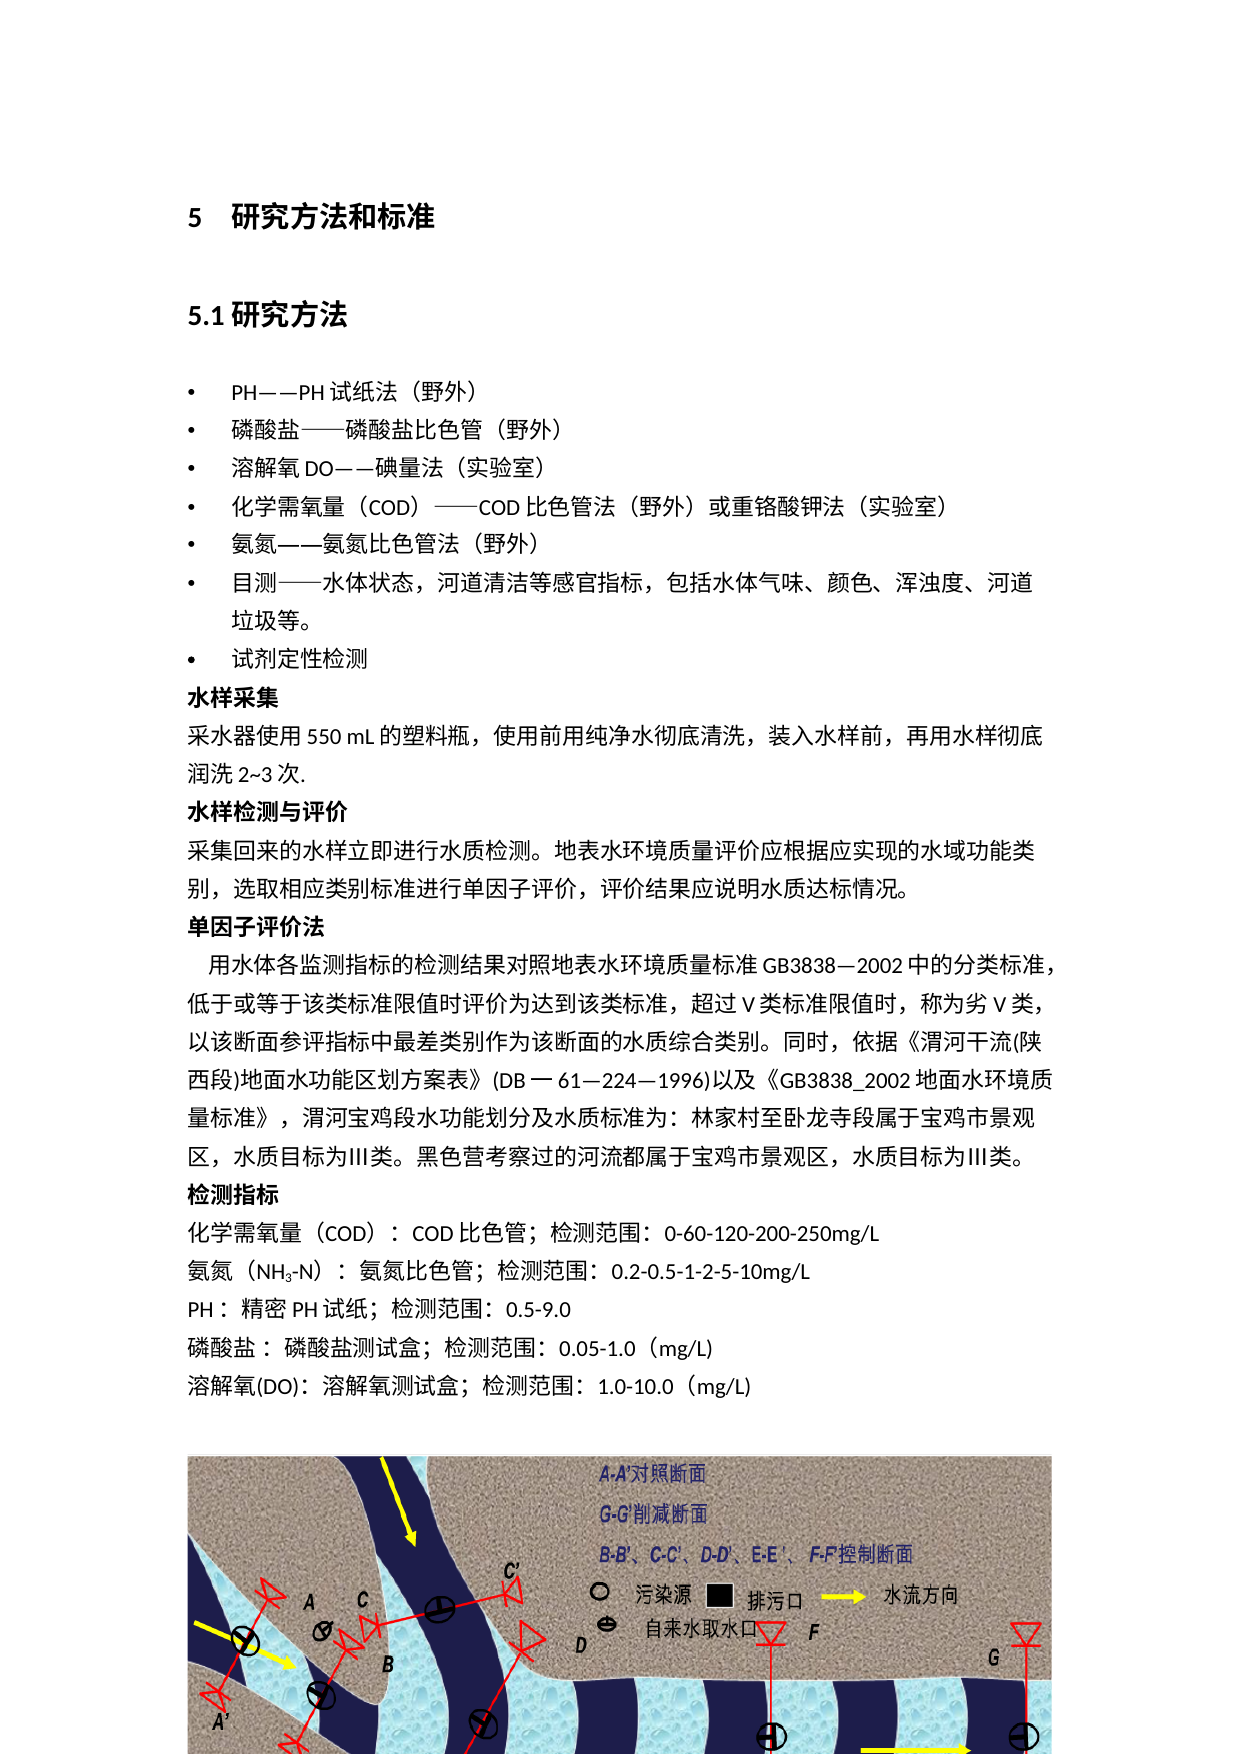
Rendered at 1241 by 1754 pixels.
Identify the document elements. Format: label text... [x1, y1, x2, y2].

text 研究方法和标准 [187, 177, 1053, 253]
list 磷酸盐——磷酸盐比色管（野外） [187, 409, 1053, 448]
text 化学需氧量（COD）：COD比色管；检测范围：0-60-120-200-250mg/L [187, 1212, 1053, 1251]
list PH——PH试纸法（野外） [187, 371, 1053, 409]
text 用水体各监测指标的检测结果对照地表水环境质量标准GB3838—2002中的分类标准，低于或等于该类标准限值时评价为达到该类标准，超过V类标准限值时，称为劣V类，以该断面参评指标中最差类别作为该断面的水质综合类别。同时，依据《渭河干流(陕西段)地面水功能区划方案表》(DB一61—224—1996)以及《GB3838_2002地面水环境质量标准》，渭河宝鸡段水功能划分及水质标准为：林家村至卧龙寺段属于宝鸡市景观区，水质目标为Ⅲ类。黑色营考察过的河流都属于宝鸡市景观区，水质目标为Ⅲ类。 [187, 945, 1053, 1174]
list 水样采集 [187, 677, 1053, 715]
list 试剂定性检测 [187, 639, 1053, 677]
text 单因子评价法 [187, 906, 1053, 945]
list 化学需氧量（COD）——COD比色管法（野外）或重铬酸钾法（实验室） [187, 486, 1053, 524]
text 水样检测与评价 [187, 792, 1053, 830]
list 目测——水体状态，河道清洁等感官指标，包括水体气味、颜色、浑浊度、河道垃圾等。 [187, 562, 1053, 639]
text 磷酸盐 ：磷酸盐测试盒；检测范围：0.05-1.0（mg/L) [187, 1327, 1053, 1365]
text 检测指标 [187, 1174, 1053, 1212]
list 溶解氧DO——碘量法（实验室） [187, 448, 1053, 486]
text 采水器使用550 mL的塑料瓶，使用前用纯净水彻底清洗，装入水样前，再用水样彻底润洗2~3次. [187, 715, 1053, 792]
text 采集回来的水样立即进行水质检测。地表水环境质量评价应根据应实现的水域功能类别，选取相应类别标准进行单因子评价，评价结果应说明水质达标情况。 [187, 830, 1053, 906]
text 溶解氧(DO)：溶解氧测试盒；检测范围：1.0-10.0（mg/L) [187, 1365, 1053, 1403]
text 氨氮（NH3-N）：氨氮比色管；检测范围：0.2-0.5-1-2-5-10mg/L [187, 1251, 1053, 1289]
picture [187, 1454, 1052, 1754]
list 氨氮——氨氮比色管法（野外） [187, 524, 1053, 562]
text 研究方法 [187, 274, 1053, 350]
text PH ：精密PH试纸；检测范围：0.5-9.0 [187, 1289, 1053, 1327]
